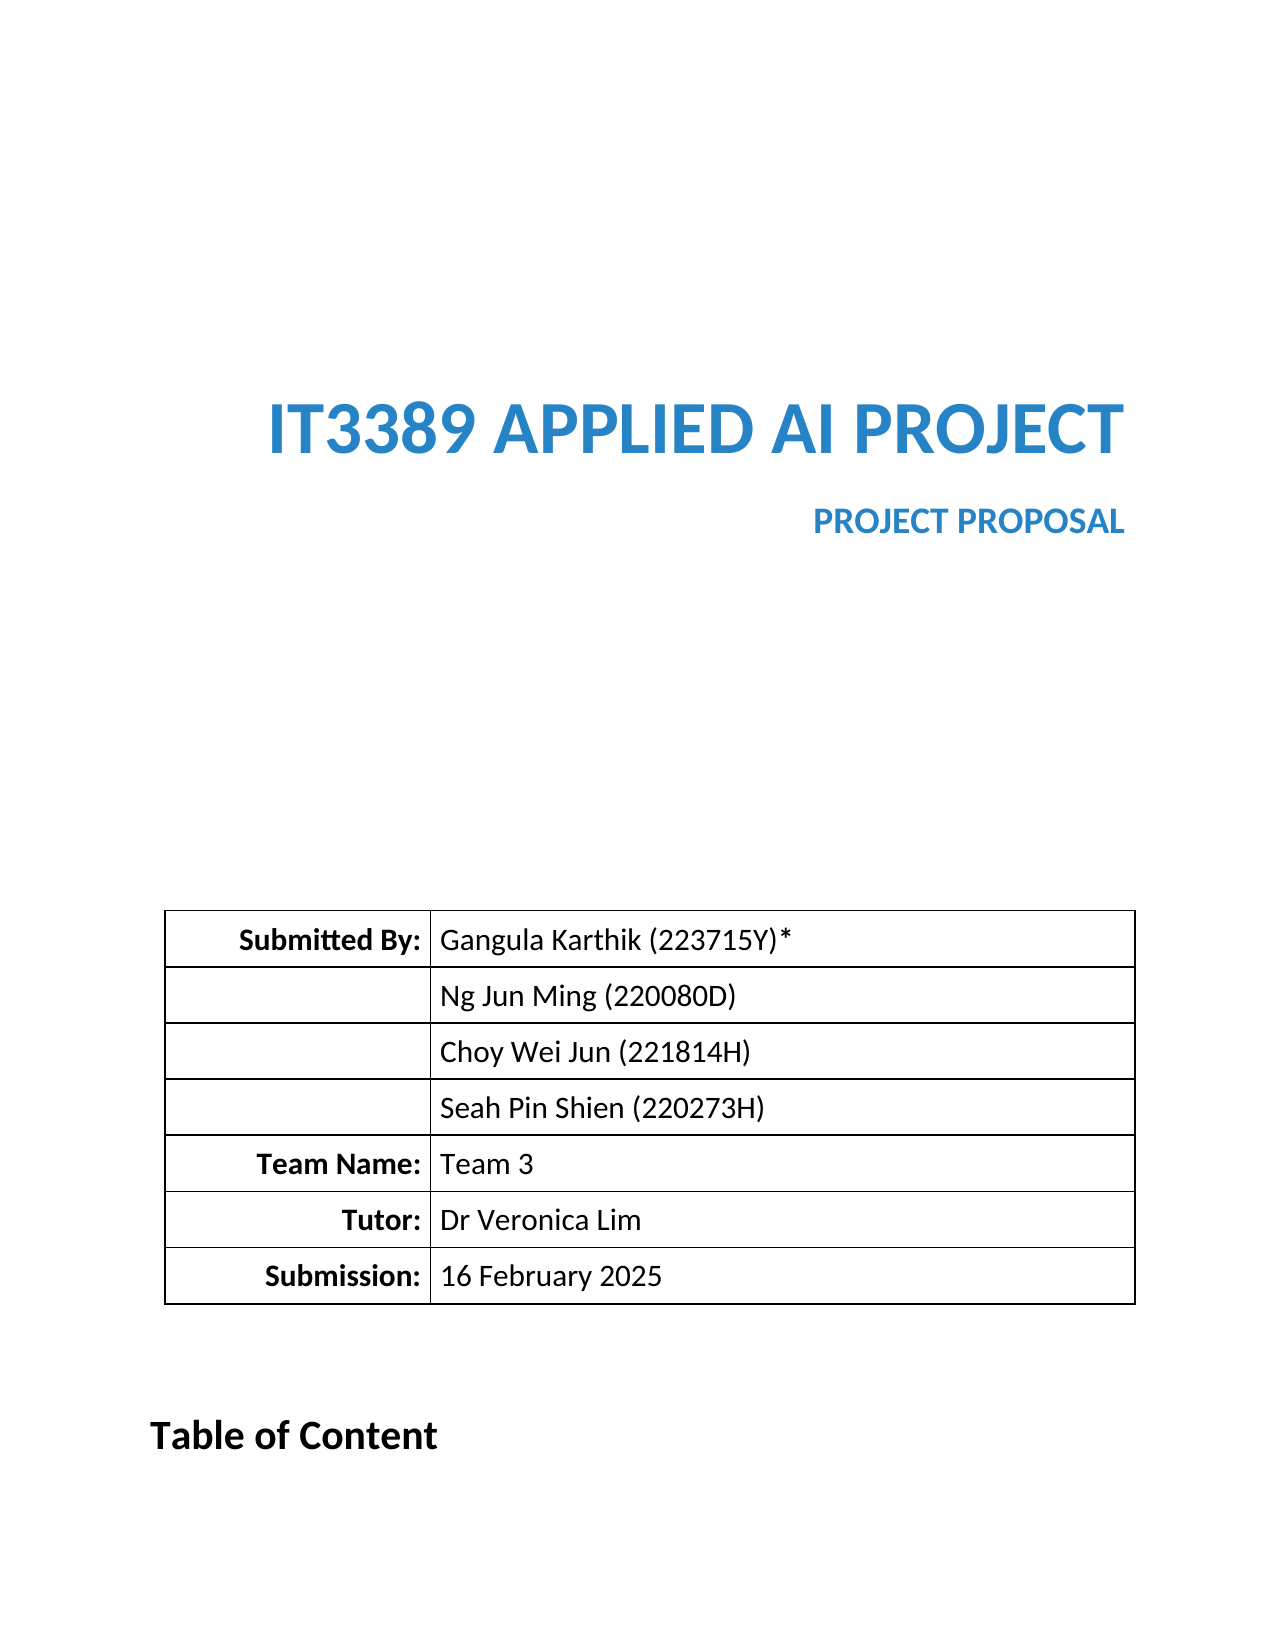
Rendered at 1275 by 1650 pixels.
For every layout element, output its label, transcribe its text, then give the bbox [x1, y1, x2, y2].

table_cell Team 3 [431, 1136, 1134, 1191]
table_header Gangula Karthik (223715Y)* [431, 911, 1134, 966]
table_cell Ng Jun Ming (220080D) [431, 968, 1134, 1022]
text IT3389 Applied ai PROJECT [150, 381, 1125, 473]
table_cell Seah Pin Shien (220273H) [431, 1080, 1134, 1134]
table_cell Dr Veronica Lim [431, 1192, 1134, 1247]
table_cell [166, 1080, 430, 1134]
table_cell [166, 968, 430, 1022]
table_header Submitted By: [166, 911, 430, 966]
table_cell Submission: [166, 1248, 430, 1303]
table_cell [166, 1024, 430, 1078]
text PROJECT PROPOSAL [150, 497, 1125, 542]
table_cell Team Name: [166, 1136, 430, 1191]
table_cell Tutor: [166, 1192, 430, 1247]
table_cell 16 February 2025 [431, 1248, 1134, 1303]
table_cell Choy Wei Jun (221814H) [431, 1024, 1134, 1078]
